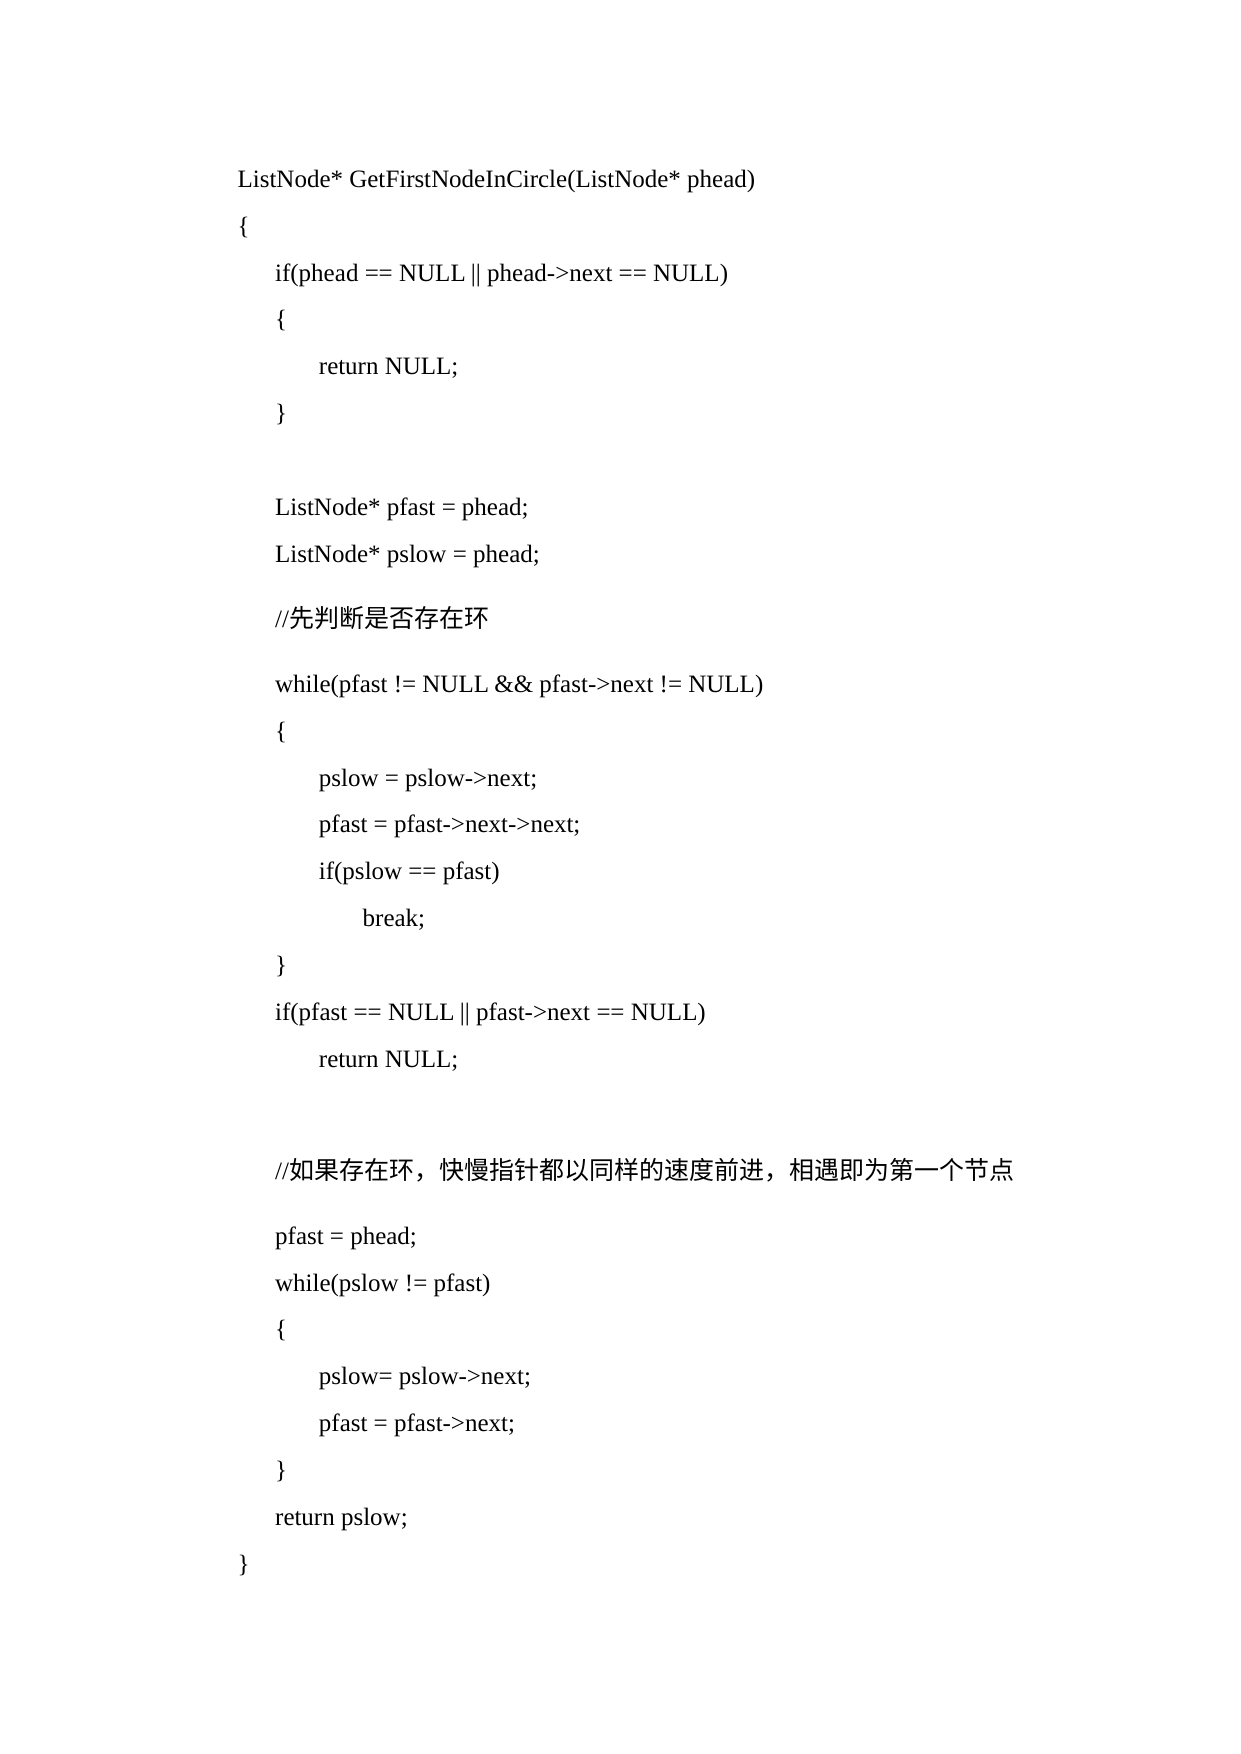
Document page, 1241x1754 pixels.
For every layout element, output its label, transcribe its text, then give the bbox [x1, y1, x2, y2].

text if(pfast == NULL || pfast->next == NULL) [237, 995, 1053, 1028]
text { [237, 303, 1053, 335]
text } [237, 1453, 1053, 1486]
text { [237, 714, 1053, 746]
text { [237, 1313, 1053, 1345]
text while(pfast != NULL && pfast->next != NULL) [237, 667, 1053, 699]
text return NULL; [237, 1042, 1053, 1074]
text ListNode* GetFirstNodeInCircle(ListNode* phead) [237, 162, 1053, 194]
text return NULL; [237, 349, 1053, 382]
text //如果存在环，快慢指针都以同样的速度前进，相遇即为第一个节点 [237, 1136, 1053, 1201]
text } [237, 1547, 1053, 1579]
text if(pslow == pfast) [237, 854, 1053, 887]
text if(phead == NULL || phead->next == NULL) [237, 256, 1053, 288]
text break; [237, 901, 1053, 934]
text //先判断是否存在环 [237, 584, 1053, 649]
text ListNode* pslow = phead; [237, 537, 1053, 569]
text pslow = pslow->next; [237, 761, 1053, 793]
text } [237, 948, 1053, 981]
text { [237, 209, 1053, 241]
text ListNode* pfast = phead; [237, 490, 1053, 523]
text pslow= pslow->next; [237, 1359, 1053, 1392]
text pfast = phead; [237, 1219, 1053, 1251]
text pfast = pfast->next; [237, 1406, 1053, 1439]
text pfast = pfast->next->next; [237, 808, 1053, 840]
text } [237, 396, 1053, 429]
text return pslow; [237, 1500, 1053, 1533]
text while(pslow != pfast) [237, 1266, 1053, 1298]
